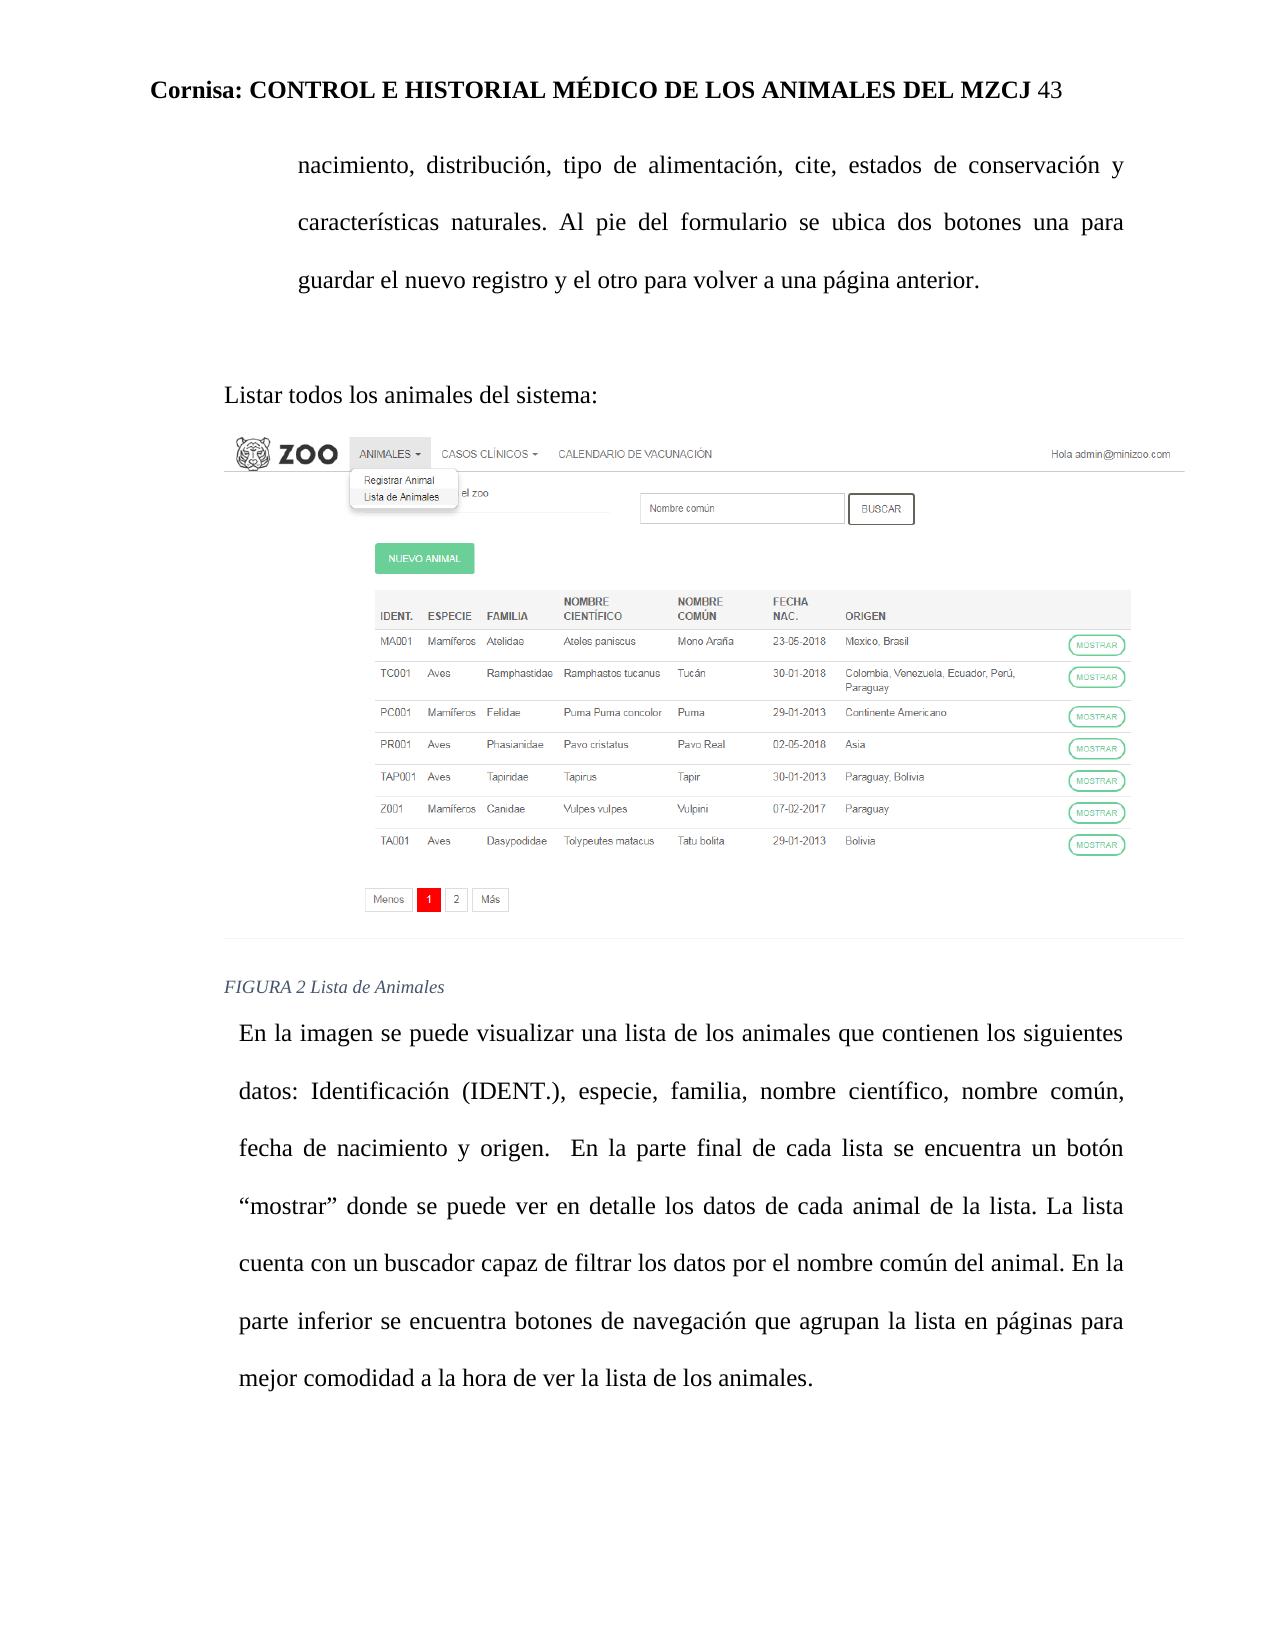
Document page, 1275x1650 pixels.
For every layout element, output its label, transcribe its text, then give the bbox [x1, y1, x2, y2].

picture [223, 437, 1185, 948]
text En la imagen se puede visualizar una lista de los animales que contienen los siguientes datos: Identificación (IDENT.), especie, familia, nombre científico, nombre común, fecha de nacimiento y origen. En la parte final de cada lista se encuentra un botón “mostrar” donde se puede ver en detalle los datos de cada animal de la lista. La lista cuenta con un buscador capaz de filtrar los datos por el nombre común del animal. En la parte inferior se encuentra botones de navegación que agrupan la lista en páginas para mejor comodidad a la hora de ver la lista de los animales. [239, 1018, 1125, 1392]
text FIGURA 2 Lista de Animales [150, 976, 1125, 997]
text Listar todos los animales del sistema: [150, 380, 1125, 409]
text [298, 150, 1125, 294]
